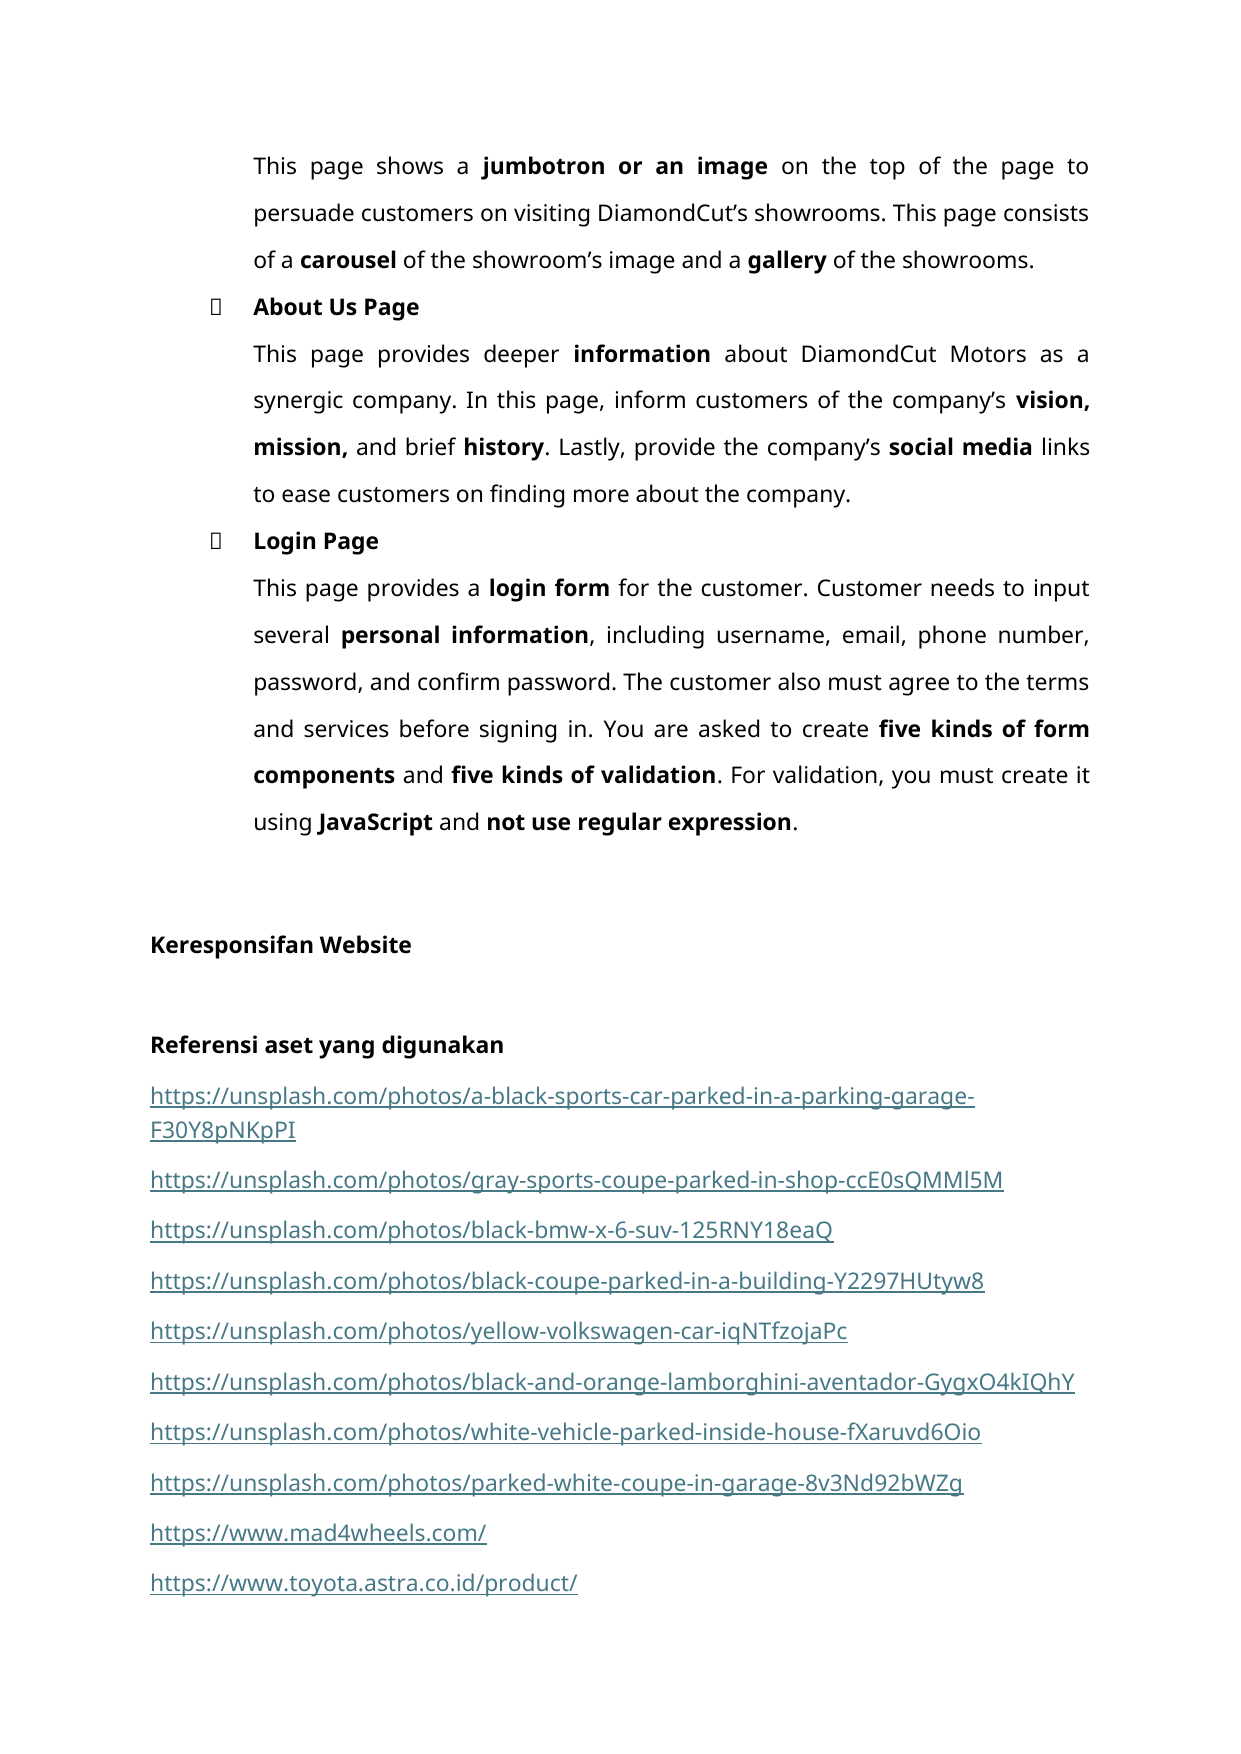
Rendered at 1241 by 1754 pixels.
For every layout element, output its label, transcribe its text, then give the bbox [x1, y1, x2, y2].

text https://unsplash.com/photos/black-and-orange-lamborghini-aventador-GygxO4kIQhY [150, 1366, 1090, 1397]
list About Us Page [209, 291, 1090, 322]
text https://www.mad4wheels.com/ [150, 1517, 1090, 1548]
text Keresponsifan Website [150, 928, 1090, 960]
list Login Page [209, 525, 1090, 556]
text https://www.toyota.astra.co.id/product/ [150, 1567, 1090, 1598]
list This page provides a login form for the customer. Customer needs to input several personal information, including username, email, phone number, password, and confirm password. The customer also must agree to the terms and services before signing in. You are asked to create five kinds of form components and five kinds of validation. For validation, you must create it using JavaScript and not use regular expression. [253, 572, 1090, 837]
text https://unsplash.com/photos/black-bmw-x-6-suv-125RNY18eaQ [150, 1214, 1090, 1246]
text https://unsplash.com/photos/a-black-sports-car-parked-in-a-parking-garage-F30Y8pNKpPI [150, 1080, 1090, 1145]
list This page provides deeper information about DiamondCut Motors as a synergic company. In this page, inform customers of the company’s vision, mission, and brief history. Lastly, provide the company’s social media links to ease customers on finding more about the company. [253, 337, 1090, 509]
text https://unsplash.com/photos/black-coupe-parked-in-a-building-Y2297HUtyw8 [150, 1265, 1090, 1296]
text https://unsplash.com/photos/yellow-volkswagen-car-iqNTfzojaPc [150, 1315, 1090, 1346]
text https://unsplash.com/photos/white-vehicle-parked-inside-house-fXaruvd6Oio [150, 1416, 1090, 1447]
list This page shows a jumbotron or an image on the top of the page to persuade customers on visiting DiamondCut’s showrooms. This page consists of a carousel of the showroom’s image and a gallery of the showrooms. [253, 150, 1090, 275]
text https://unsplash.com/photos/gray-sports-coupe-parked-in-shop-ccE0sQMMl5M [150, 1164, 1090, 1195]
text https://unsplash.com/photos/parked-white-coupe-in-garage-8v3Nd92bWZg [150, 1466, 1090, 1498]
text Referensi aset yang digunakan [150, 1029, 1090, 1061]
